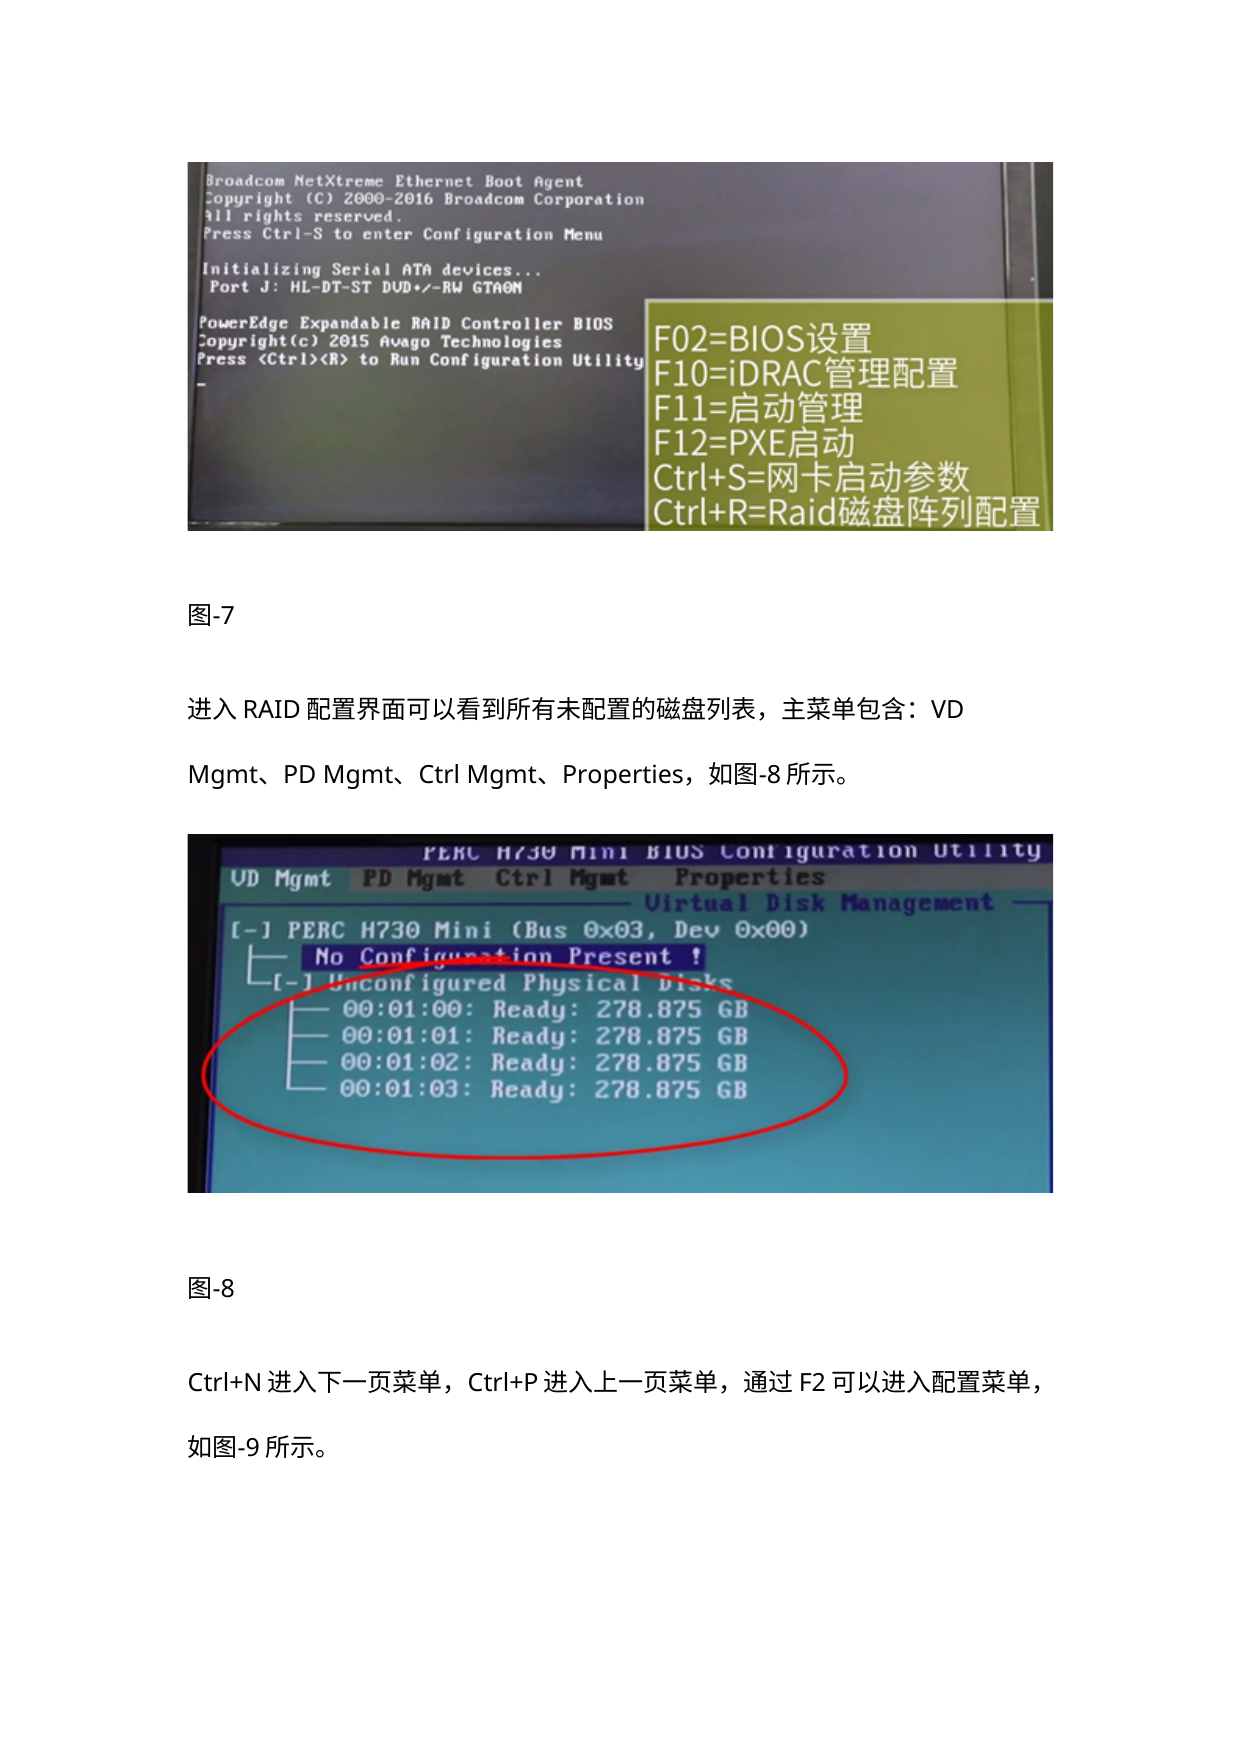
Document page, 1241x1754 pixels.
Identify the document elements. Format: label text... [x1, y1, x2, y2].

picture [187, 834, 1054, 1193]
text 进入RAID配置界面可以看到所有未配置的磁盘列表，主菜单包含：VD Mgmt、PD Mgmt、Ctrl Mgmt、Properties，如图-8所示。 [187, 675, 1053, 805]
text Ctrl+N进入下一页菜单，Ctrl+P进入上一页菜单，通过F2可以进入配置菜单，如图-9所示。 [187, 1348, 1053, 1478]
text 图-8 [187, 1254, 1053, 1319]
picture [187, 162, 1054, 531]
text 图-7 [187, 581, 1053, 646]
